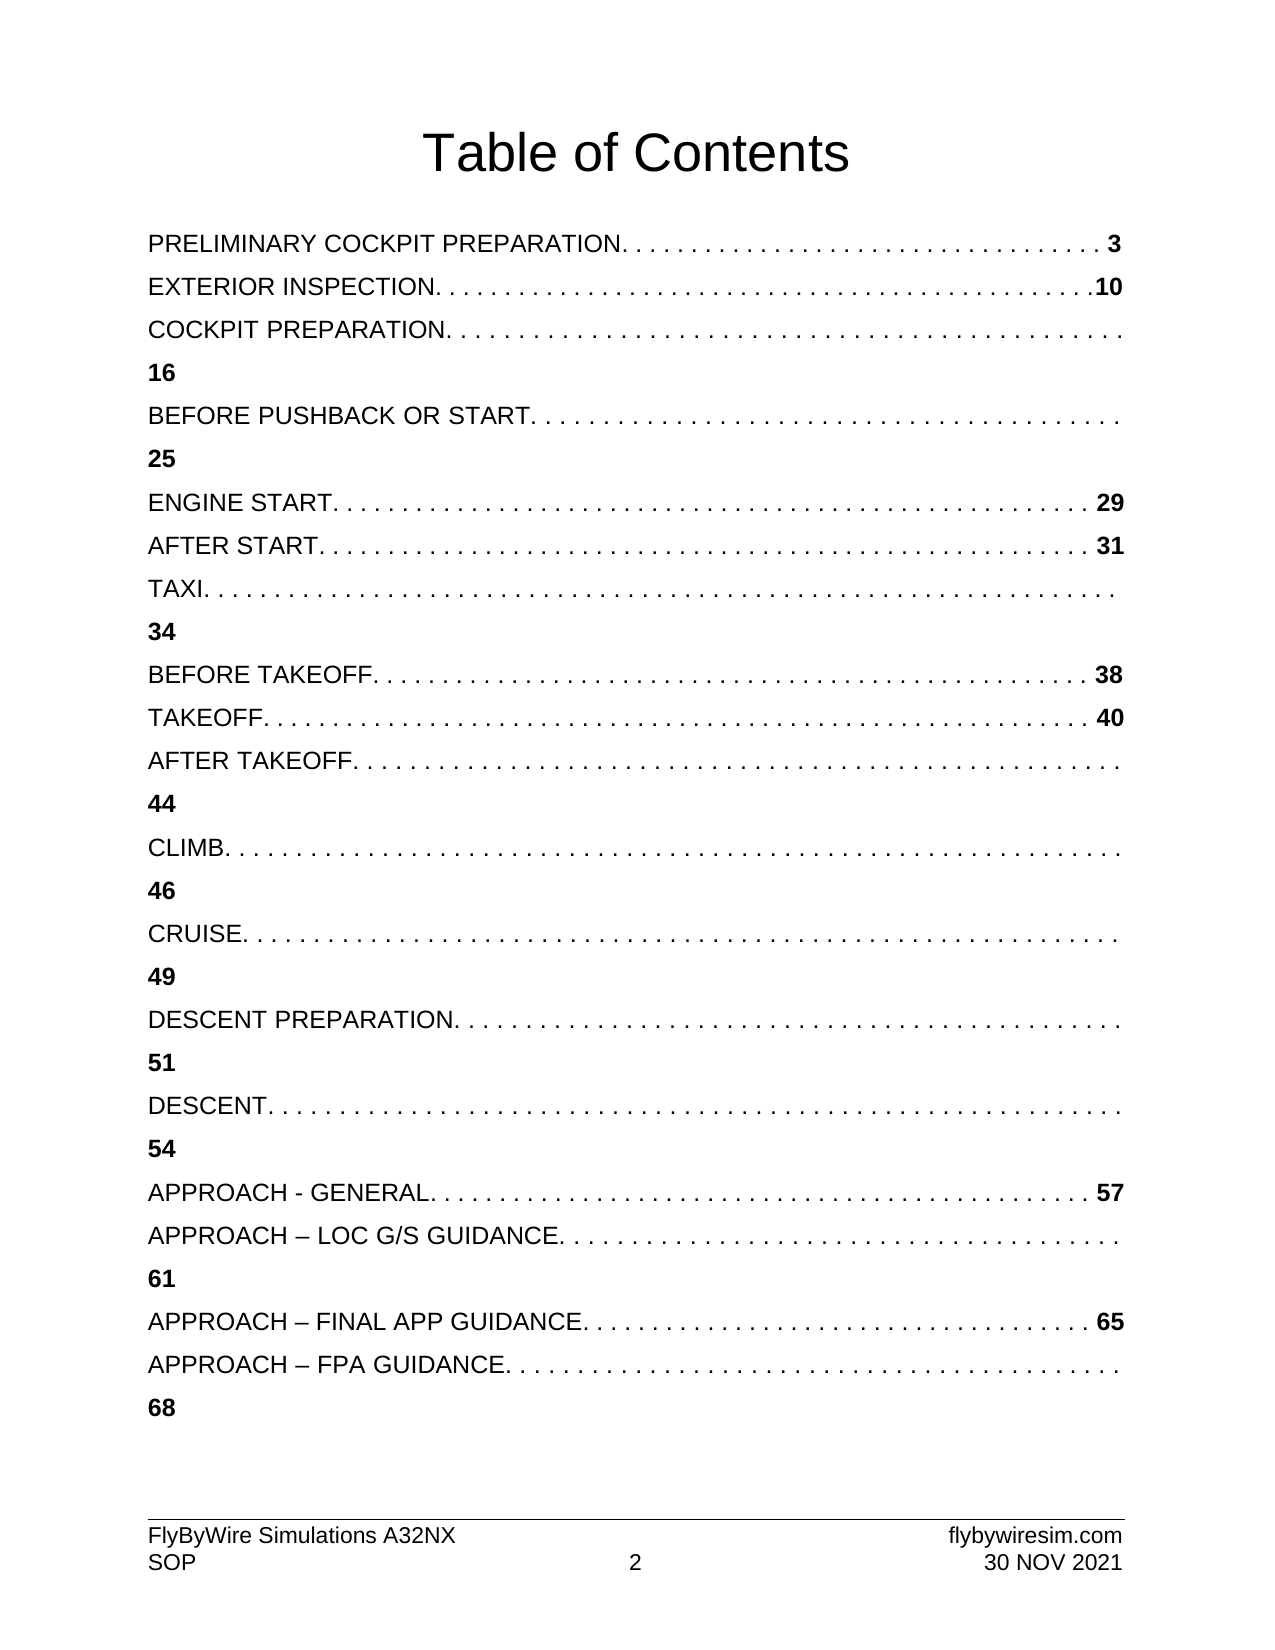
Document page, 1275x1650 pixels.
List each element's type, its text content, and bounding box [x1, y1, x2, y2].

text EXTERIOR INSPECTION. . . . . . . . . . . . . . . . . . . . . . . . . . . . . . . . . . . . . . . . . . . . . . . .10 [148, 272, 1125, 301]
text APPROACH – LOC G/S GUIDANCE. . . . . . . . . . . . . . . . . . . . . . . . . . . . . . . . . . . . . . . 61 [148, 1221, 1125, 1293]
text TAXI. . . . . . . . . . . . . . . . . . . . . . . . . . . . . . . . . . . . . . . . . . . . . . . . . . . . . . . . . . . . . . . . . 34 [148, 574, 1125, 646]
text ENGINE START. . . . . . . . . . . . . . . . . . . . . . . . . . . . . . . . . . . . . . . . . . . . . . . . . . . . . . . 29 [148, 488, 1125, 516]
text DESCENT. . . . . . . . . . . . . . . . . . . . . . . . . . . . . . . . . . . . . . . . . . . . . . . . . . . . . . . . . . . . 54 [148, 1091, 1125, 1163]
text TAKEOFF. . . . . . . . . . . . . . . . . . . . . . . . . . . . . . . . . . . . . . . . . . . . . . . . . . . . . . . . . . . . 40 [148, 703, 1125, 732]
text BEFORE PUSHBACK OR START. . . . . . . . . . . . . . . . . . . . . . . . . . . . . . . . . . . . . . . . . 25 [148, 401, 1125, 473]
text AFTER START. . . . . . . . . . . . . . . . . . . . . . . . . . . . . . . . . . . . . . . . . . . . . . . . . . . . . . . . 31 [148, 531, 1125, 559]
text BEFORE TAKEOFF. . . . . . . . . . . . . . . . . . . . . . . . . . . . . . . . . . . . . . . . . . . . . . . . . . . . 38 [148, 660, 1125, 689]
text CRUISE. . . . . . . . . . . . . . . . . . . . . . . . . . . . . . . . . . . . . . . . . . . . . . . . . . . . . . . . . . . . . . 49 [148, 919, 1125, 991]
text COCKPIT PREPARATION. . . . . . . . . . . . . . . . . . . . . . . . . . . . . . . . . . . . . . . . . . . . . . . 16 [148, 315, 1125, 387]
text AFTER TAKEOFF. . . . . . . . . . . . . . . . . . . . . . . . . . . . . . . . . . . . . . . . . . . . . . . . . . . . . . 44 [148, 746, 1125, 818]
text APPROACH – FINAL APP GUIDANCE. . . . . . . . . . . . . . . . . . . . . . . . . . . . . . . . . . . . . 65 [148, 1307, 1125, 1336]
text APPROACH - GENERAL. . . . . . . . . . . . . . . . . . . . . . . . . . . . . . . . . . . . . . . . . . . . . . . . 57 [148, 1178, 1125, 1206]
text DESCENT PREPARATION. . . . . . . . . . . . . . . . . . . . . . . . . . . . . . . . . . . . . . . . . . . . . . . 51 [148, 1005, 1125, 1077]
text APPROACH – FPA GUIDANCE. . . . . . . . . . . . . . . . . . . . . . . . . . . . . . . . . . . . . . . . . . . 68 [148, 1350, 1125, 1422]
text CLIMB. . . . . . . . . . . . . . . . . . . . . . . . . . . . . . . . . . . . . . . . . . . . . . . . . . . . . . . . . . . . . . . 46 [148, 833, 1125, 904]
title Table of Contents [148, 121, 1125, 183]
text PRELIMINARY COCKPIT PREPARATION. . . . . . . . . . . . . . . . . . . . . . . . . . . . . . . . . . . 3 [148, 229, 1125, 258]
